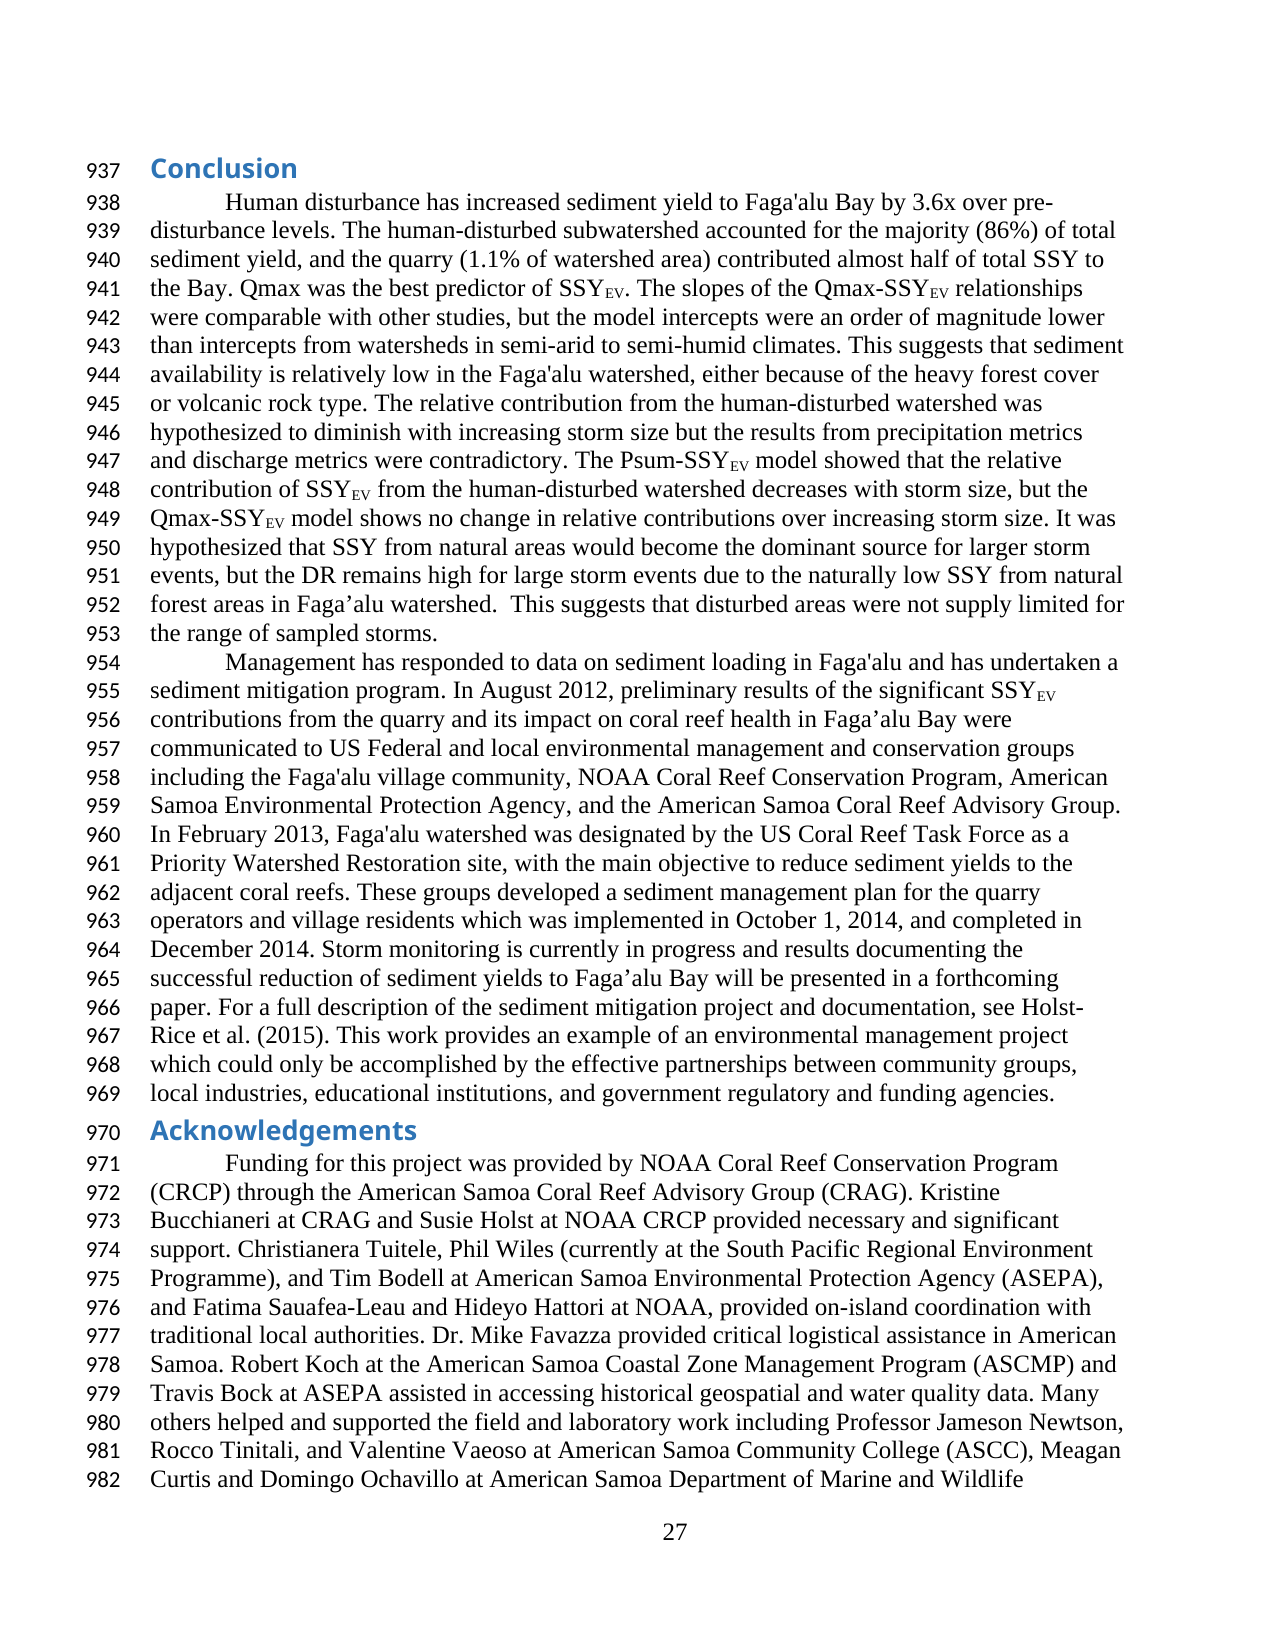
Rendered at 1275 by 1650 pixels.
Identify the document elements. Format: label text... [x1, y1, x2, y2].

subtitle Acknowledgements [150, 1111, 1125, 1148]
subtitle Conclusion [150, 150, 1125, 187]
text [150, 1148, 1125, 1493]
text Management has responded to data on sediment loading in Faga'alu and has undertaken a sediment mitigation program. In August 2012, preliminary results of the significant SSYEV contributions from the quarry and its impact on coral reef health in Faga’alu Bay were communicated to US Federal and local environmental management and conservation groups including the Faga'alu village community, NOAA Coral Reef Conservation Program, American Samoa Environmental Protection Agency, and the American Samoa Coral Reef Advisory Group. In February 2013, Faga'alu watershed was designated by the US Coral Reef Task Force as a Priority Watershed Restoration site, with the main objective to reduce sediment yields to the adjacent coral reefs. These groups developed a sediment management plan for the quarry operators and village residents which was implemented in October 1, 2014, and completed in December 2014. Storm monitoring is currently in progress and results documenting the successful reduction of sediment yields to Faga’alu Bay will be presented in a forthcoming paper. For a full description of the sediment mitigation project and documentation, see Holst-Rice et al. (2015). This work provides an example of an environmental management project which could only be accomplished by the effective partnerships between community groups, local industries, educational institutions, and government regulatory and funding agencies. [150, 647, 1125, 1107]
text Human disturbance has increased sediment yield to Faga'alu Bay by 3.6x over pre-disturbance levels. The human-disturbed subwatershed accounted for the majority (86%) of total sediment yield, and the quarry (1.1% of watershed area) contributed almost half of total SSY to the Bay. Qmax was the best predictor of SSYEV. The slopes of the Qmax-SSYEV relationships were comparable with other studies, but the model intercepts were an order of magnitude lower than intercepts from watersheds in semi-arid to semi-humid climates. This suggests that sediment availability is relatively low in the Faga'alu watershed, either because of the heavy forest cover or volcanic rock type. The relative contribution from the human-disturbed watershed was hypothesized to diminish with increasing storm size but the results from precipitation metrics and discharge metrics were contradictory. The Psum-SSYEV model showed that the relative contribution of SSYEV from the human-disturbed watershed decreases with storm size, but the Qmax-SSYEV model shows no change in relative contributions over increasing storm size. It was hypothesized that SSY from natural areas would become the dominant source for larger storm events, but the DR remains high for large storm events due to the naturally low SSY from natural forest areas in Faga’alu watershed. This suggests that disturbed areas were not supply limited for the range of sampled storms. [150, 187, 1125, 647]
